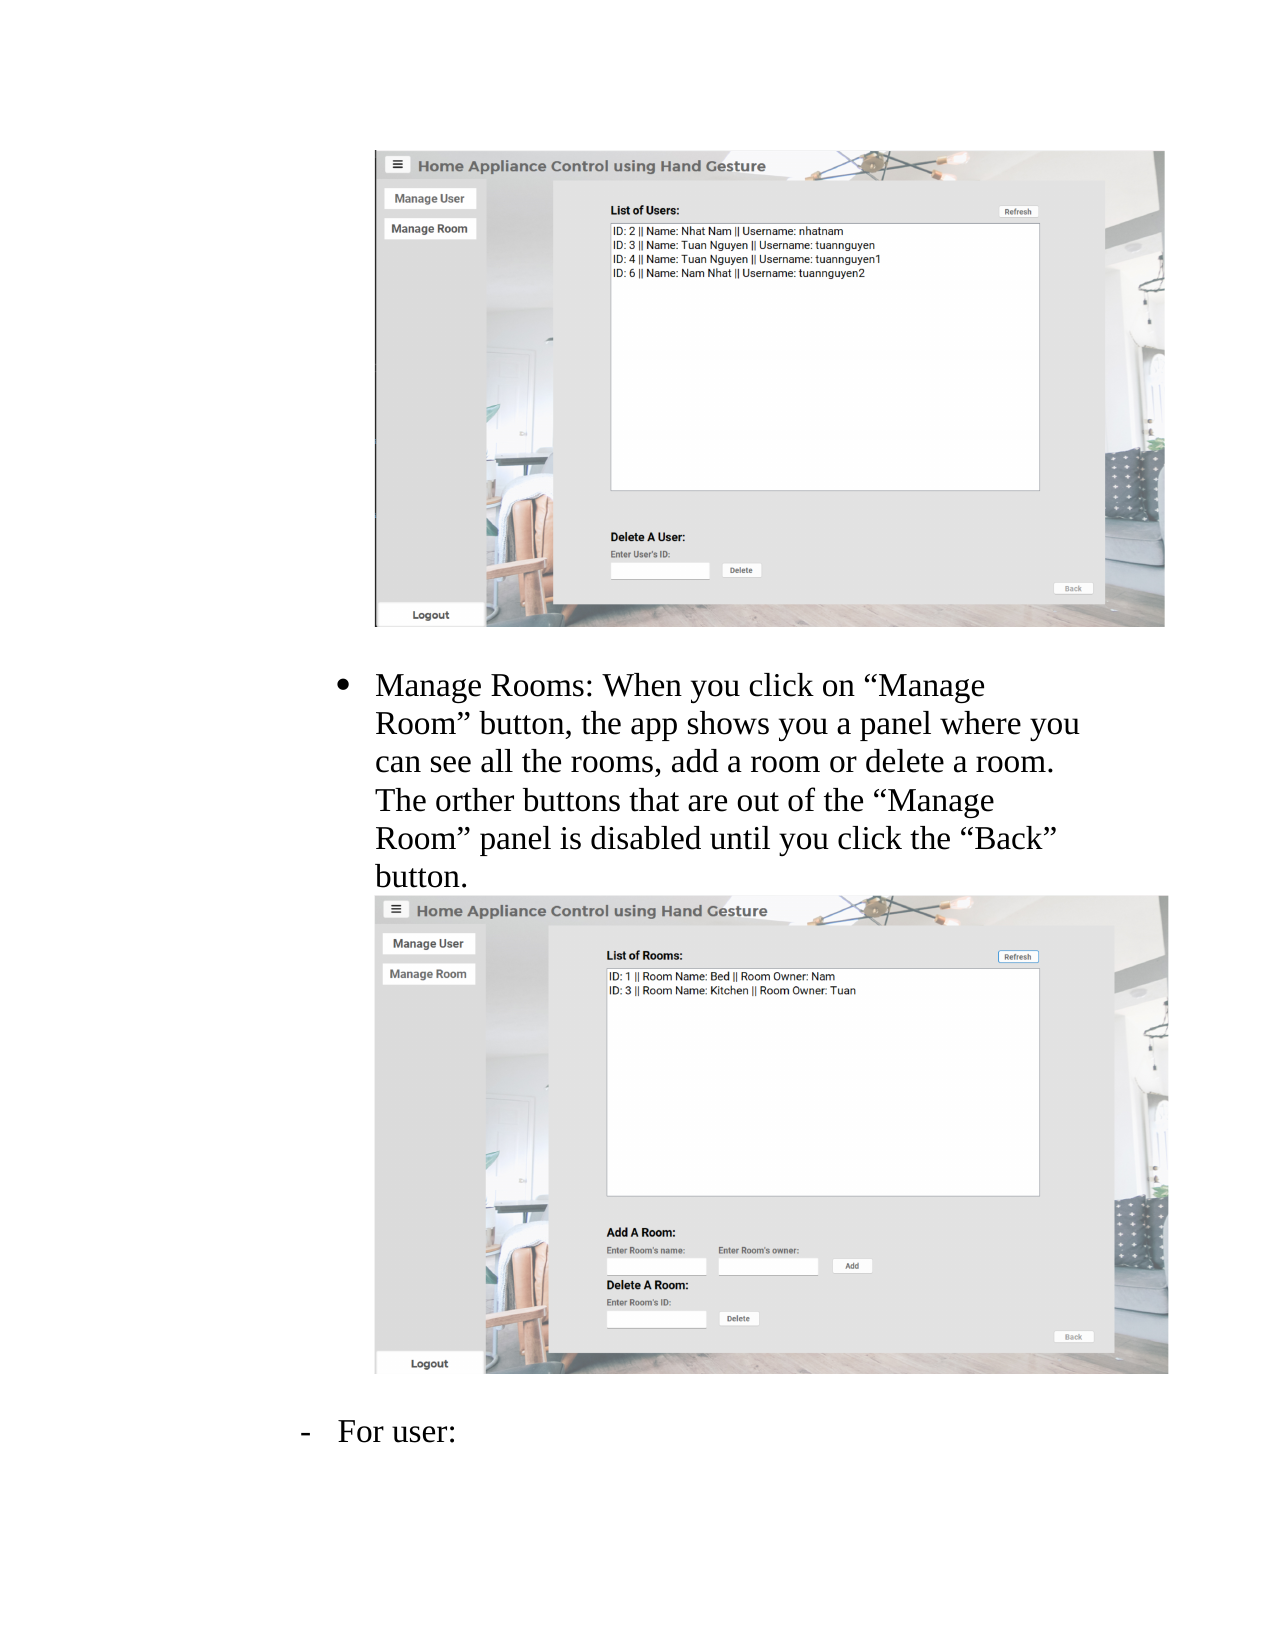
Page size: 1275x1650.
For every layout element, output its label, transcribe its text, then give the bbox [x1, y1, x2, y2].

picture [374, 895, 1169, 1374]
picture [374, 150, 1165, 627]
list Manage Rooms: When you click on “Manage Room” button, the app shows you a panel where you can see all the rooms, add a room or delete a room. The orther buttons that are out of the “Manage Room” panel is disabled until you click the “Back” button. [337, 665, 1088, 895]
list For user: [300, 1412, 1088, 1450]
